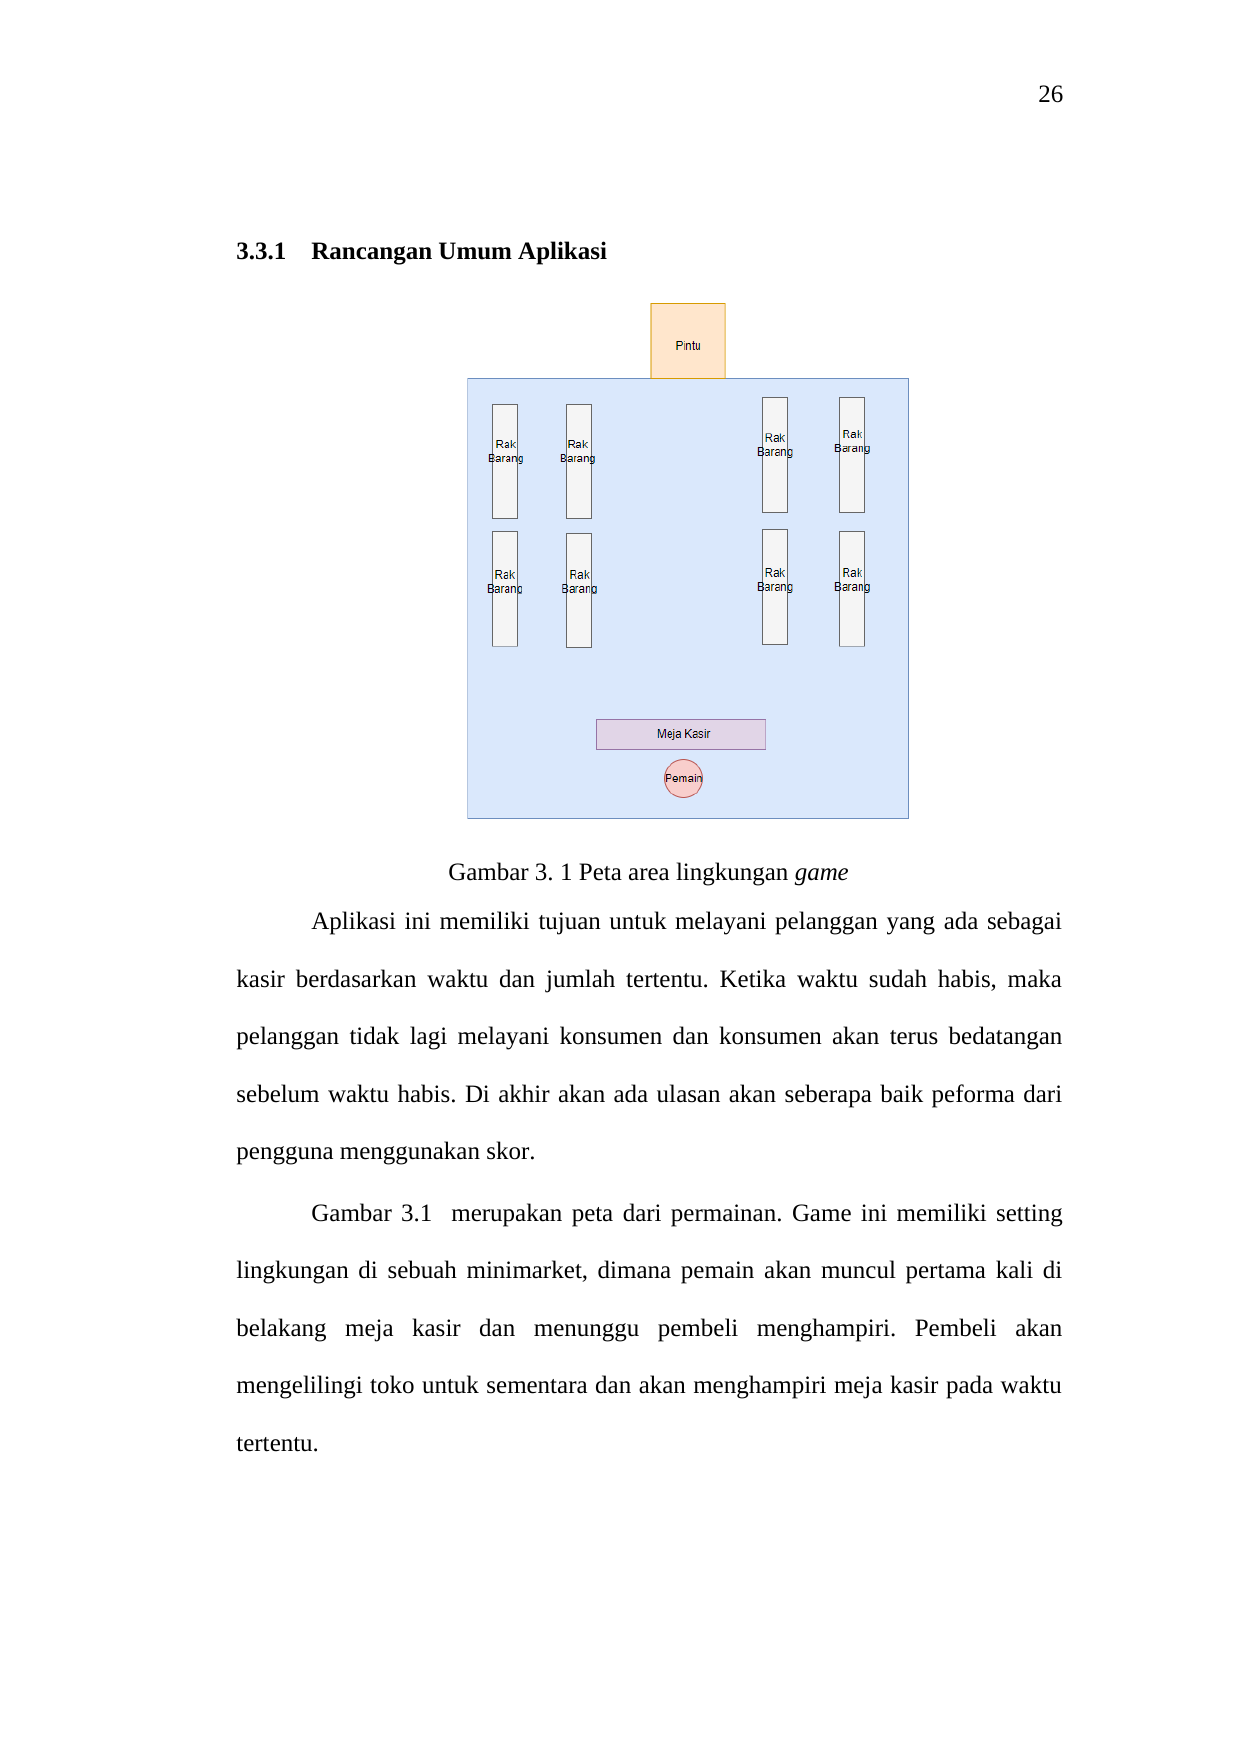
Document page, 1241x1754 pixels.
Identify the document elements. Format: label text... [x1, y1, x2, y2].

text Gambar 3.1 merupakan peta dari permainan. Game ini memiliki setting lingkungan di sebuah minimarket, dimana pemain akan muncul pertama kali di belakang meja kasir dan menunggu pembeli menghampiri. Pembeli akan mengelilingi toko untuk sementara dan akan menghampiri meja kasir pada waktu tertentu. [236, 1198, 1063, 1457]
text Gambar 3. 1 Peta area lingkungan game [236, 857, 1063, 886]
text Aplikasi ini memiliki tujuan untuk melayani pelanggan yang ada sebagai kasir berdasarkan waktu dan jumlah tertentu. Ketika waktu sudah habis, maka pelanggan tidak lagi melayani konsumen dan konsumen akan terus bedatangan sebelum waktu habis. Di akhir akan ada ulasan akan seberapa baik peforma dari pengguna menggunakan skor. [236, 906, 1063, 1165]
picture [459, 297, 915, 824]
text Rancangan Umum Aplikasi [236, 236, 1063, 265]
